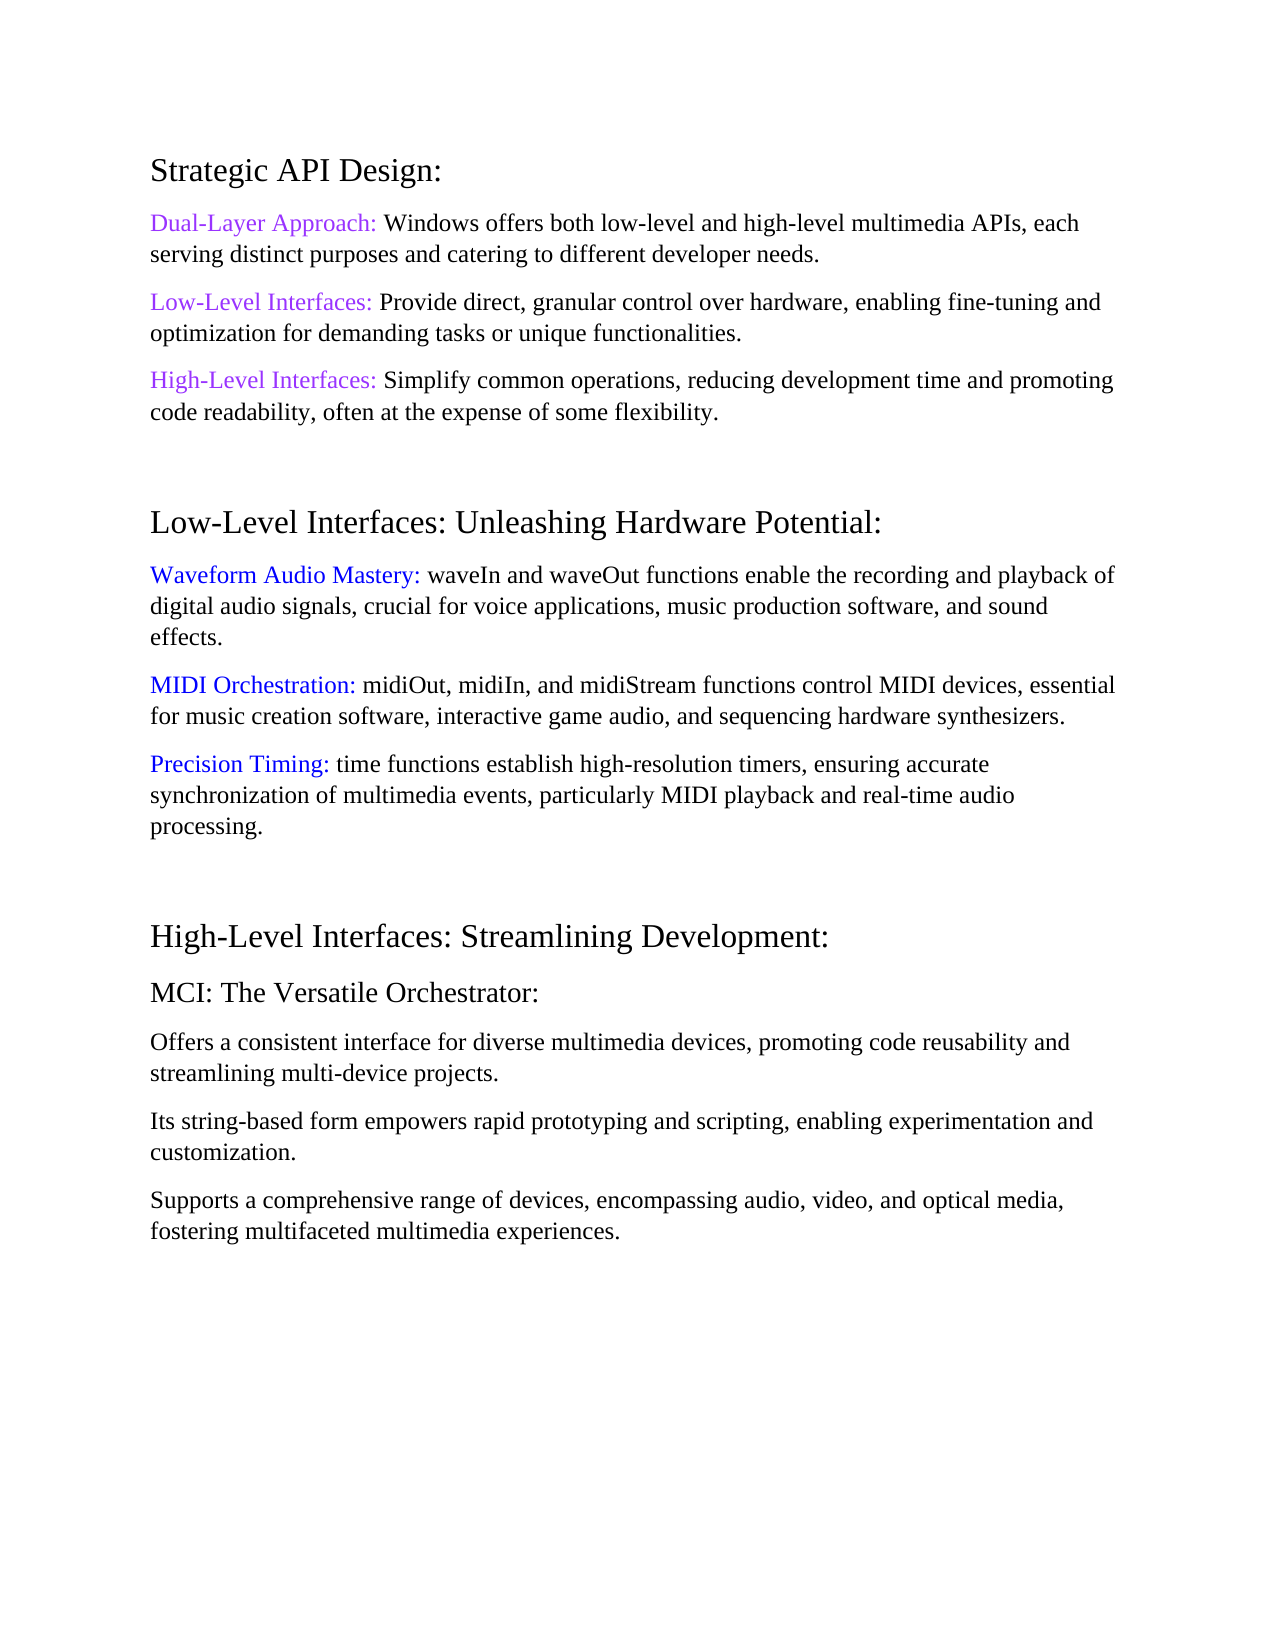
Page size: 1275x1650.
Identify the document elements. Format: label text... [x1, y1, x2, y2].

text MIDI Orchestration: midiOut, midiIn, and midiStream functions control MIDI devices, essential for music creation software, interactive game audio, and sequencing hardware synthesizers. [150, 670, 1125, 730]
text MCI: The Versatile Orchestrator: [150, 975, 1125, 1008]
text Low-Level Interfaces: Provide direct, granular control over hardware, enabling fine-tuning and optimization for demanding tasks or unique functionalities. [150, 287, 1125, 347]
text High-Level Interfaces: Streamlining Development: [150, 917, 1125, 955]
text Offers a consistent interface for diverse multimedia devices, promoting code reusability and streamlining multi-device projects. [150, 1027, 1125, 1087]
text Strategic API Design: [150, 150, 1125, 188]
text Its string-based form empowers rapid prototyping and scripting, enabling experimentation and customization. [150, 1106, 1125, 1166]
text Dual-Layer Approach: Windows offers both low-level and high-level multimedia APIs, each serving distinct purposes and catering to different developer needs. [150, 208, 1125, 268]
text Low-Level Interfaces: Unleashing Hardware Potential: [150, 502, 1125, 541]
text Precision Timing: time functions establish high-resolution timers, ensuring accurate synchronization of multimedia events, particularly MIDI playback and real-time audio processing. [150, 749, 1125, 840]
text High-Level Interfaces: Simplify common operations, reducing development time and promoting code readability, often at the expense of some flexibility. [150, 366, 1125, 425]
text Supports a comprehensive range of devices, encompassing audio, video, and optical media, fostering multifaceted multimedia experiences. [150, 1185, 1125, 1245]
text Waveform Audio Mastery: waveIn and waveOut functions enable the recording and playback of digital audio signals, crucial for voice applications, music production software, and sound effects. [150, 560, 1125, 651]
